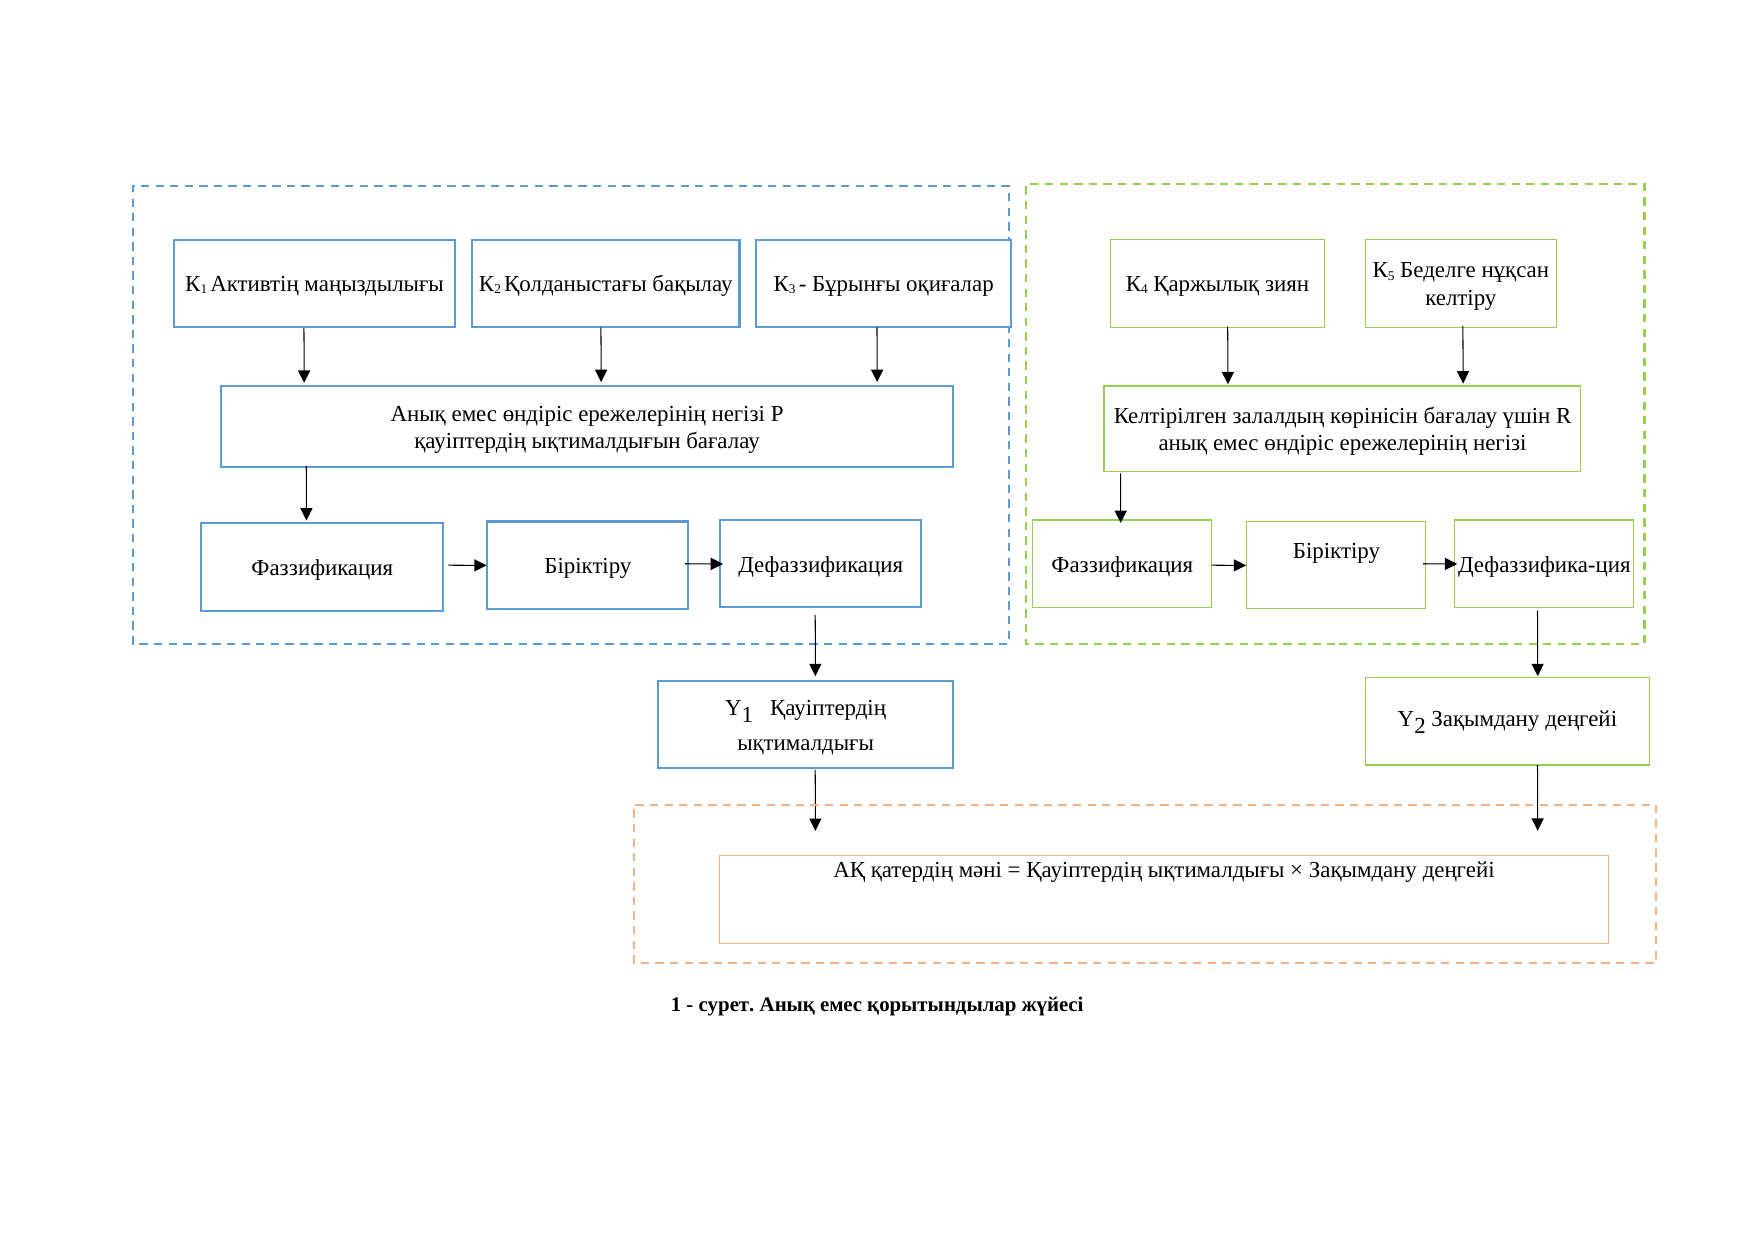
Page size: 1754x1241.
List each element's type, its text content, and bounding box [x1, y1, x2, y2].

text 1 - сурет. Анық емес қорытындылар жүйесі [118, 992, 1636, 1016]
